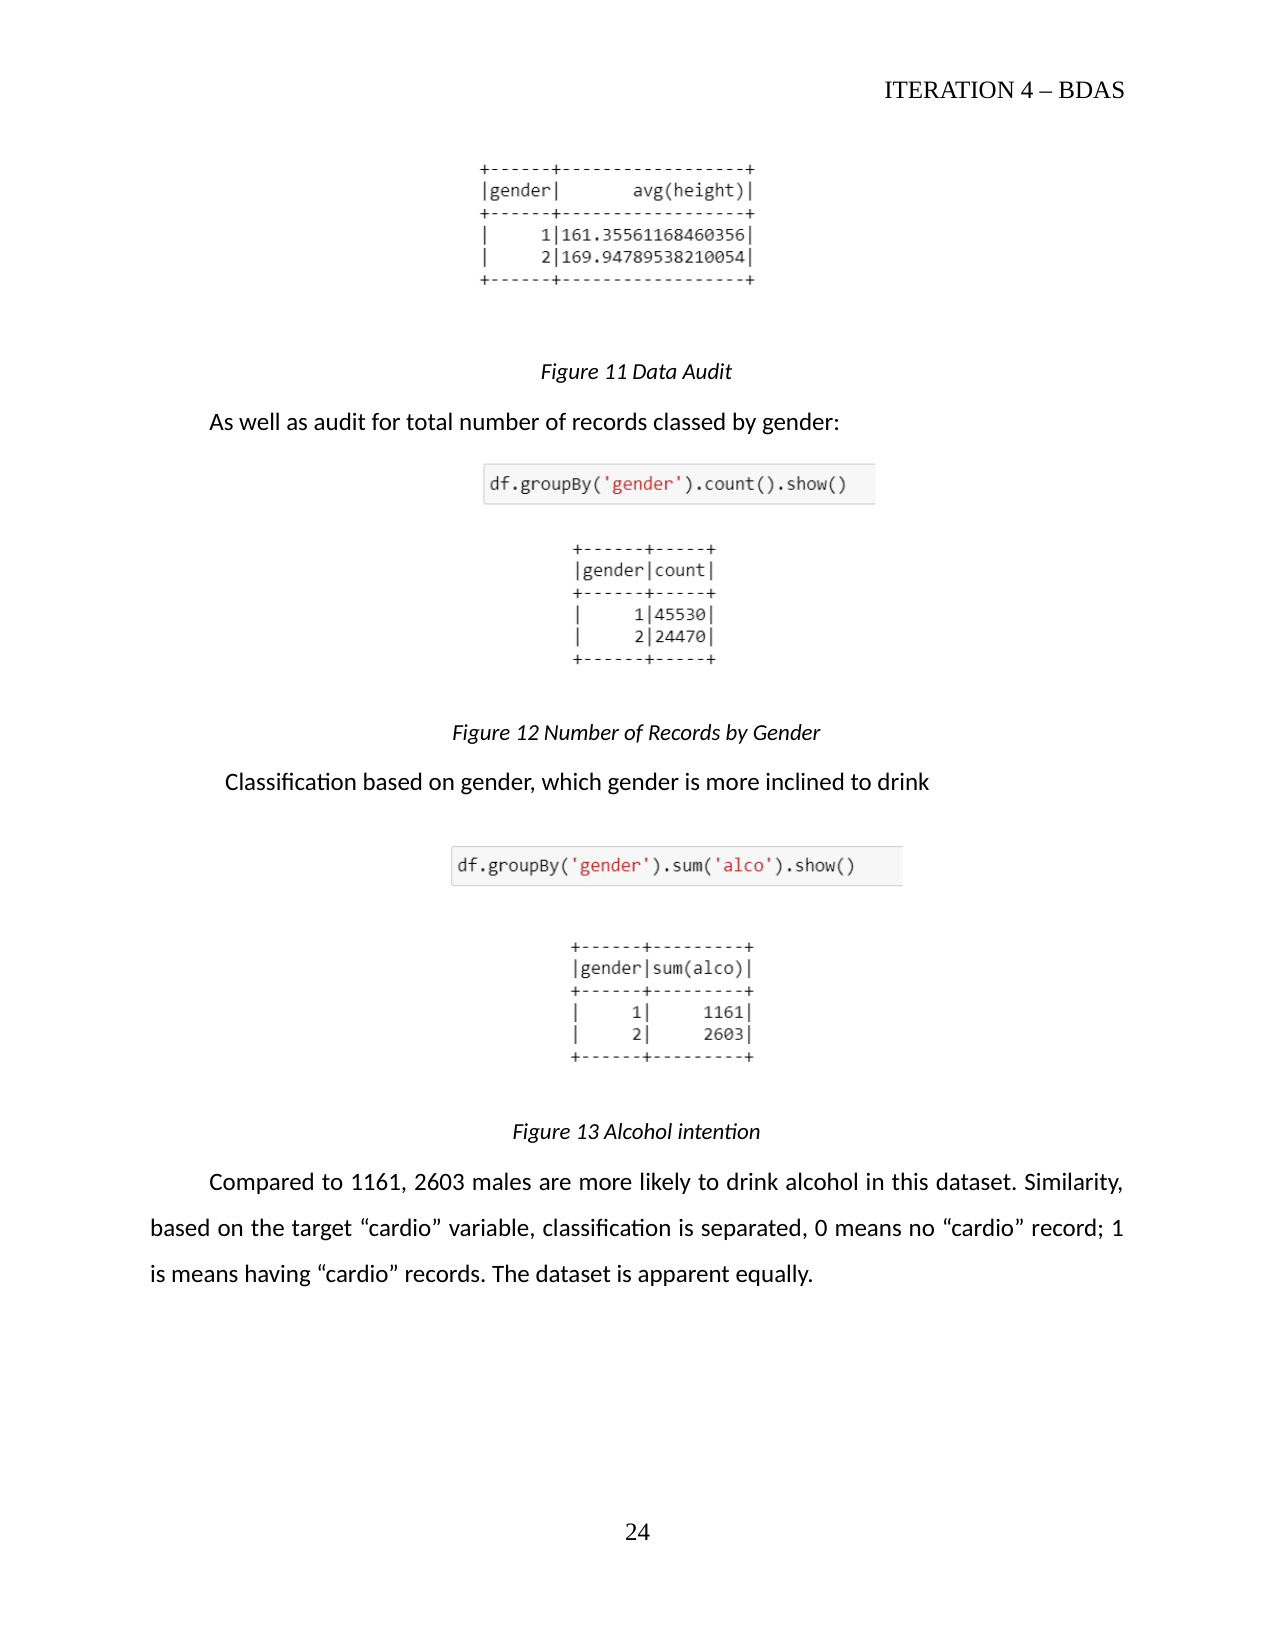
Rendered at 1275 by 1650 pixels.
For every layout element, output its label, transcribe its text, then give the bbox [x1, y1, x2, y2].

list Compared to 1161, 2603 males are more likely to drink alcohol in this dataset. Similarity, based on the target “cardio” variable, classification is separated, 0 means no “cardio” record; 1 is means having “cardio” records. The dataset is apparent equally. [150, 1166, 1125, 1288]
list As well as audit for total number of records classed by gender: [150, 406, 1125, 436]
picture [474, 451, 876, 515]
picture [557, 929, 793, 1089]
text Figure 11 Data Audit [150, 357, 1125, 385]
text Classification based on gender, which gender is more inclined to drink [150, 767, 1125, 797]
picture [437, 150, 913, 329]
picture [447, 827, 903, 901]
text Figure 13 Alcohol intention [150, 1117, 1125, 1145]
text Figure 12 Number of Records by Gender [150, 718, 1125, 746]
picture [558, 529, 792, 704]
